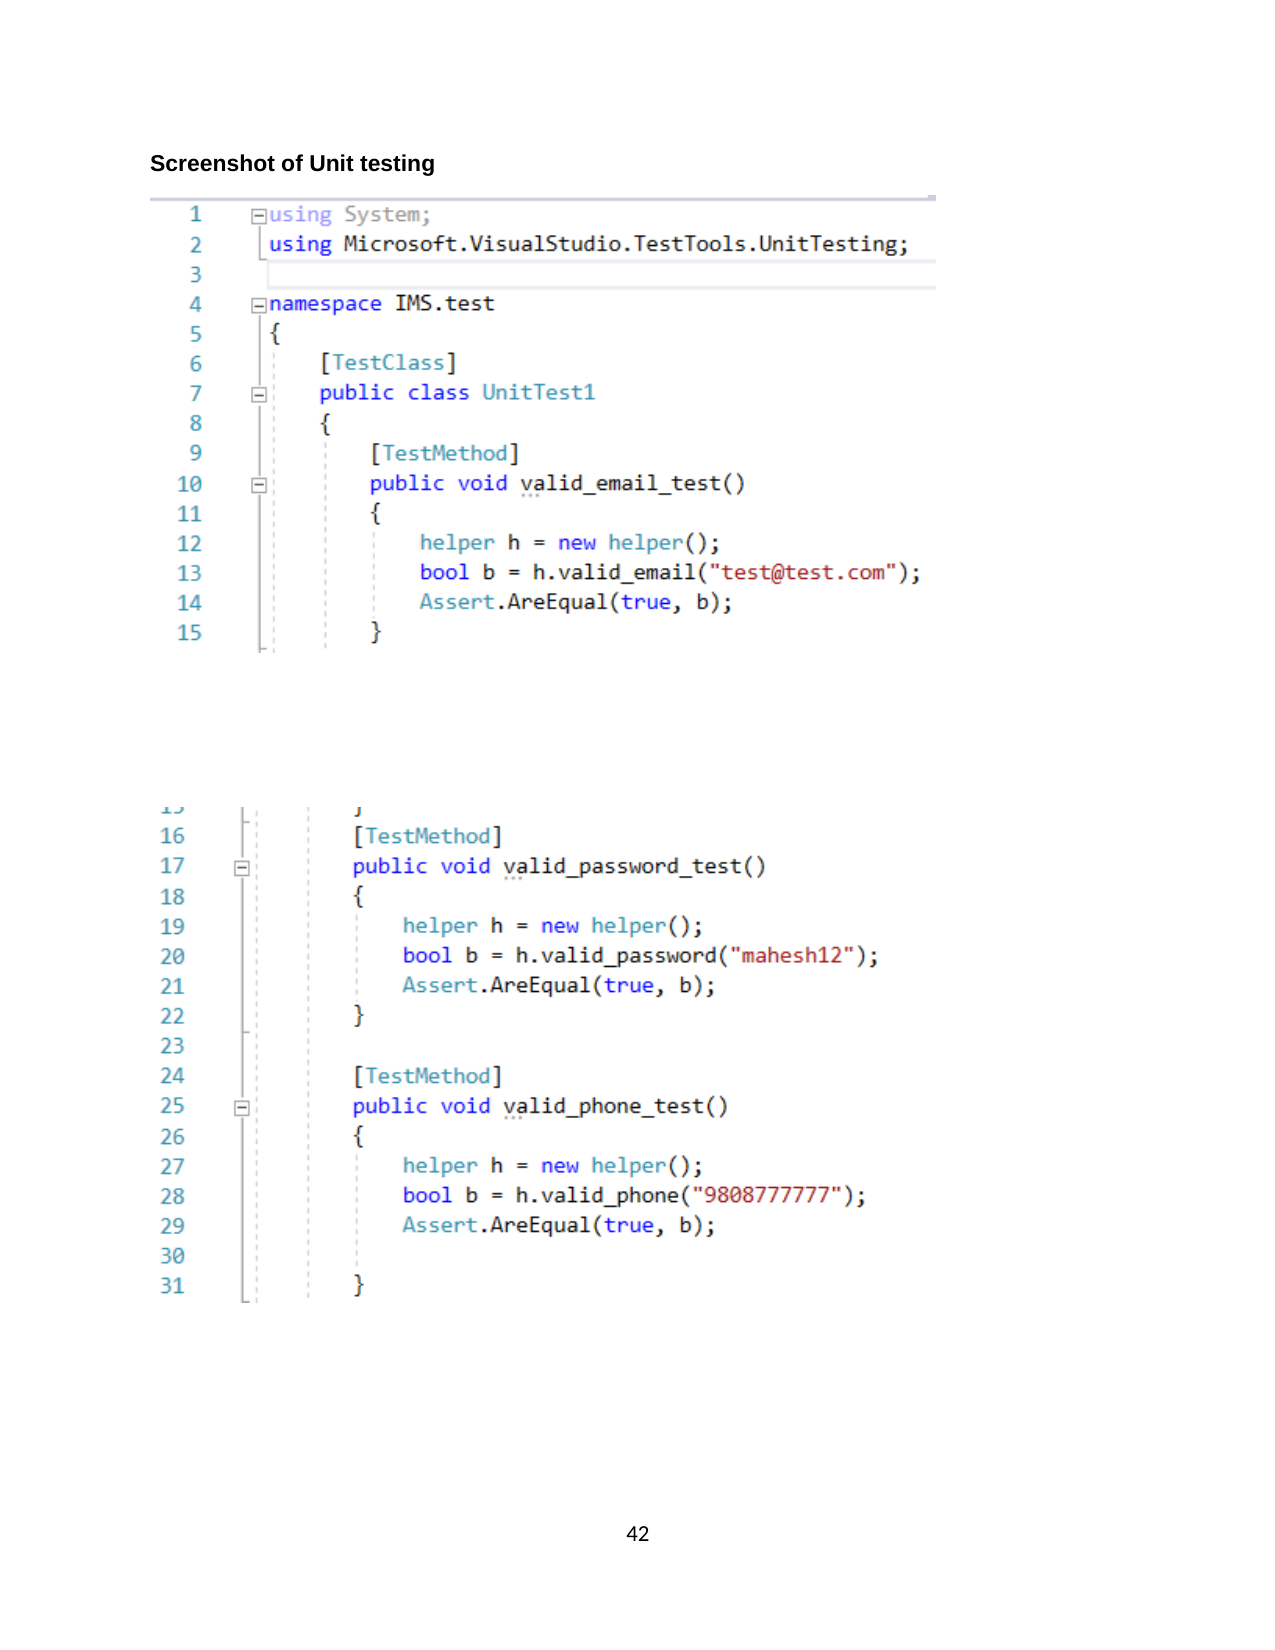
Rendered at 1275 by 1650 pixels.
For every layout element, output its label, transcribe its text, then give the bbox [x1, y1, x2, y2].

picture [150, 195, 936, 653]
picture [150, 807, 894, 1303]
text Screenshot of Unit testing [150, 150, 1125, 176]
